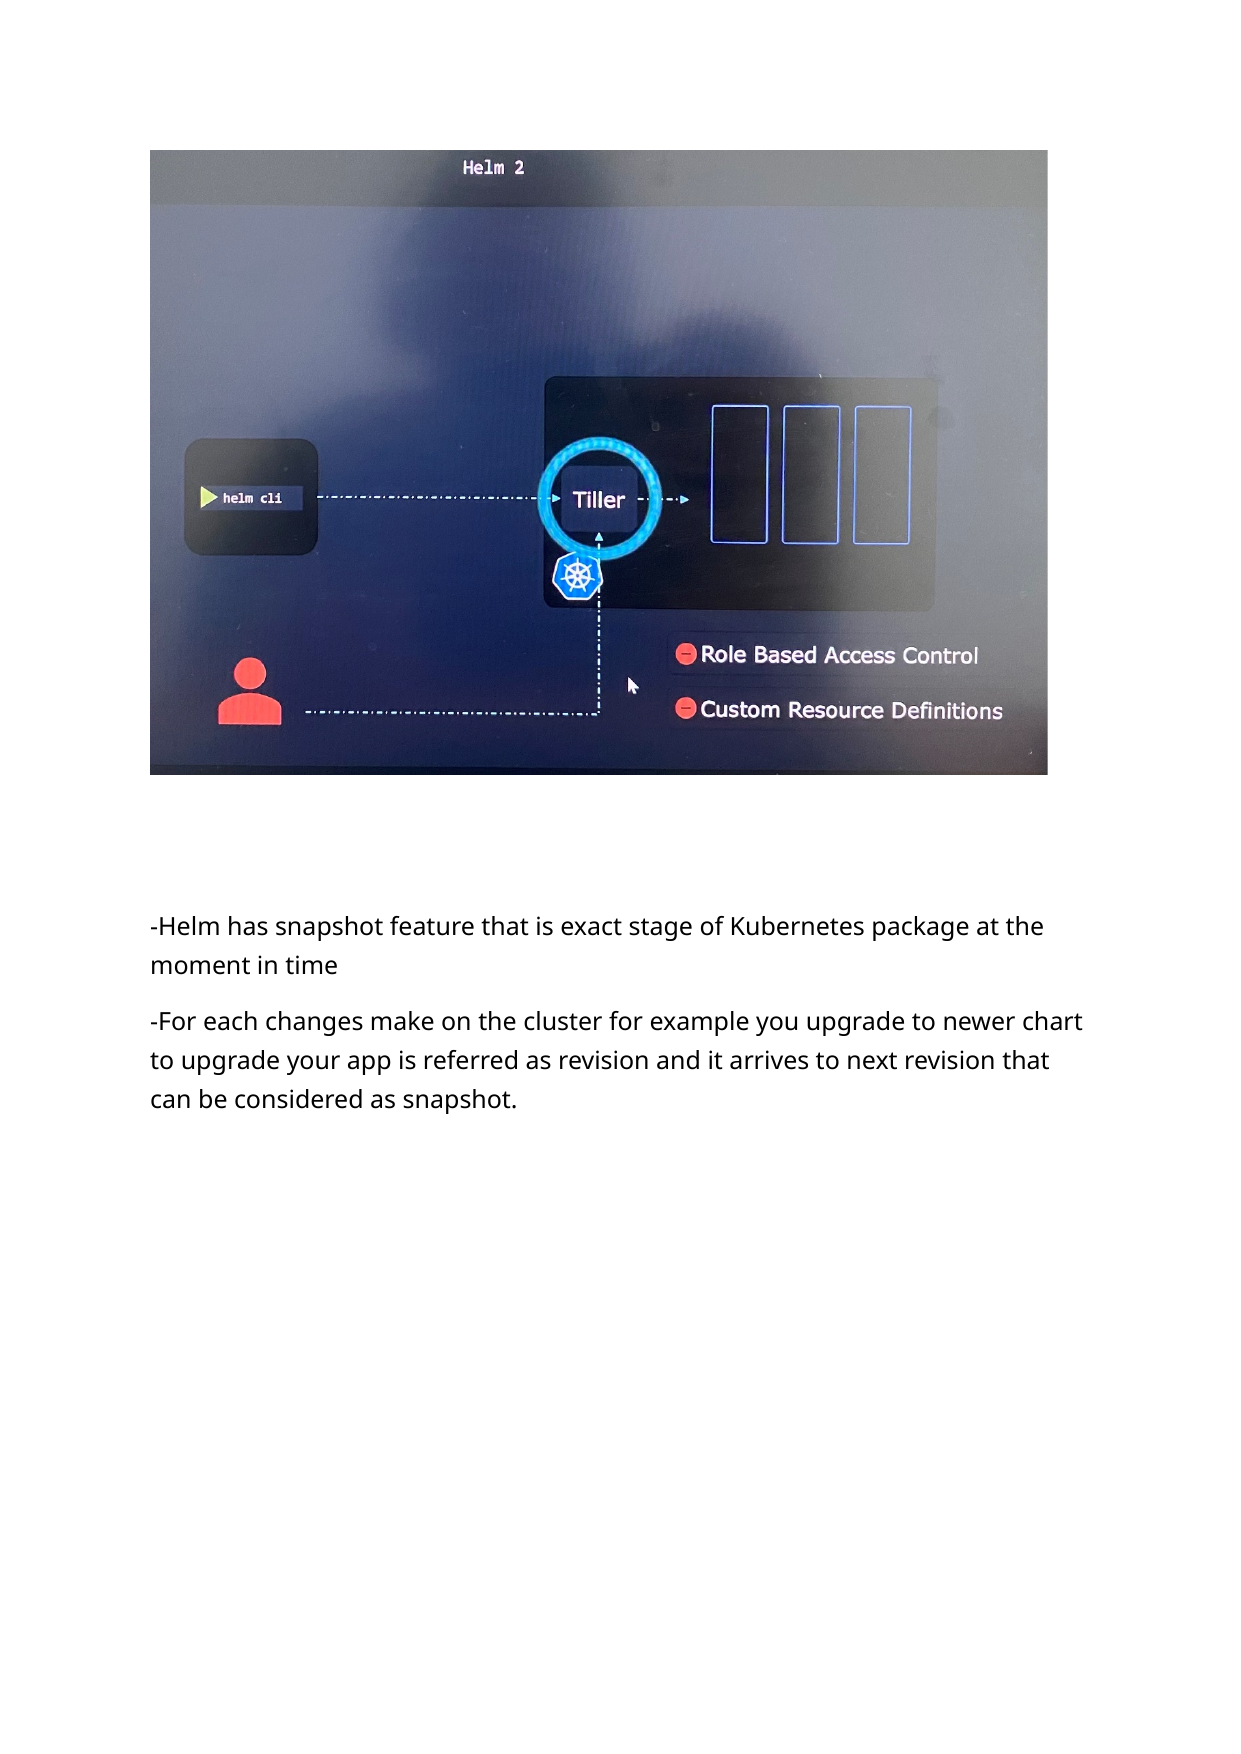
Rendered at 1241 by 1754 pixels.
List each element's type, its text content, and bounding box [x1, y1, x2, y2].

picture [150, 150, 1048, 775]
text -Helm has snapshot feature that is exact stage of Kubernetes package at the moment in time [150, 908, 1090, 982]
text -For each changes make on the cluster for example you upgrade to newer chart to upgrade your app is referred as revision and it arrives to next revision that can be considered as snapshot. [150, 1003, 1090, 1116]
